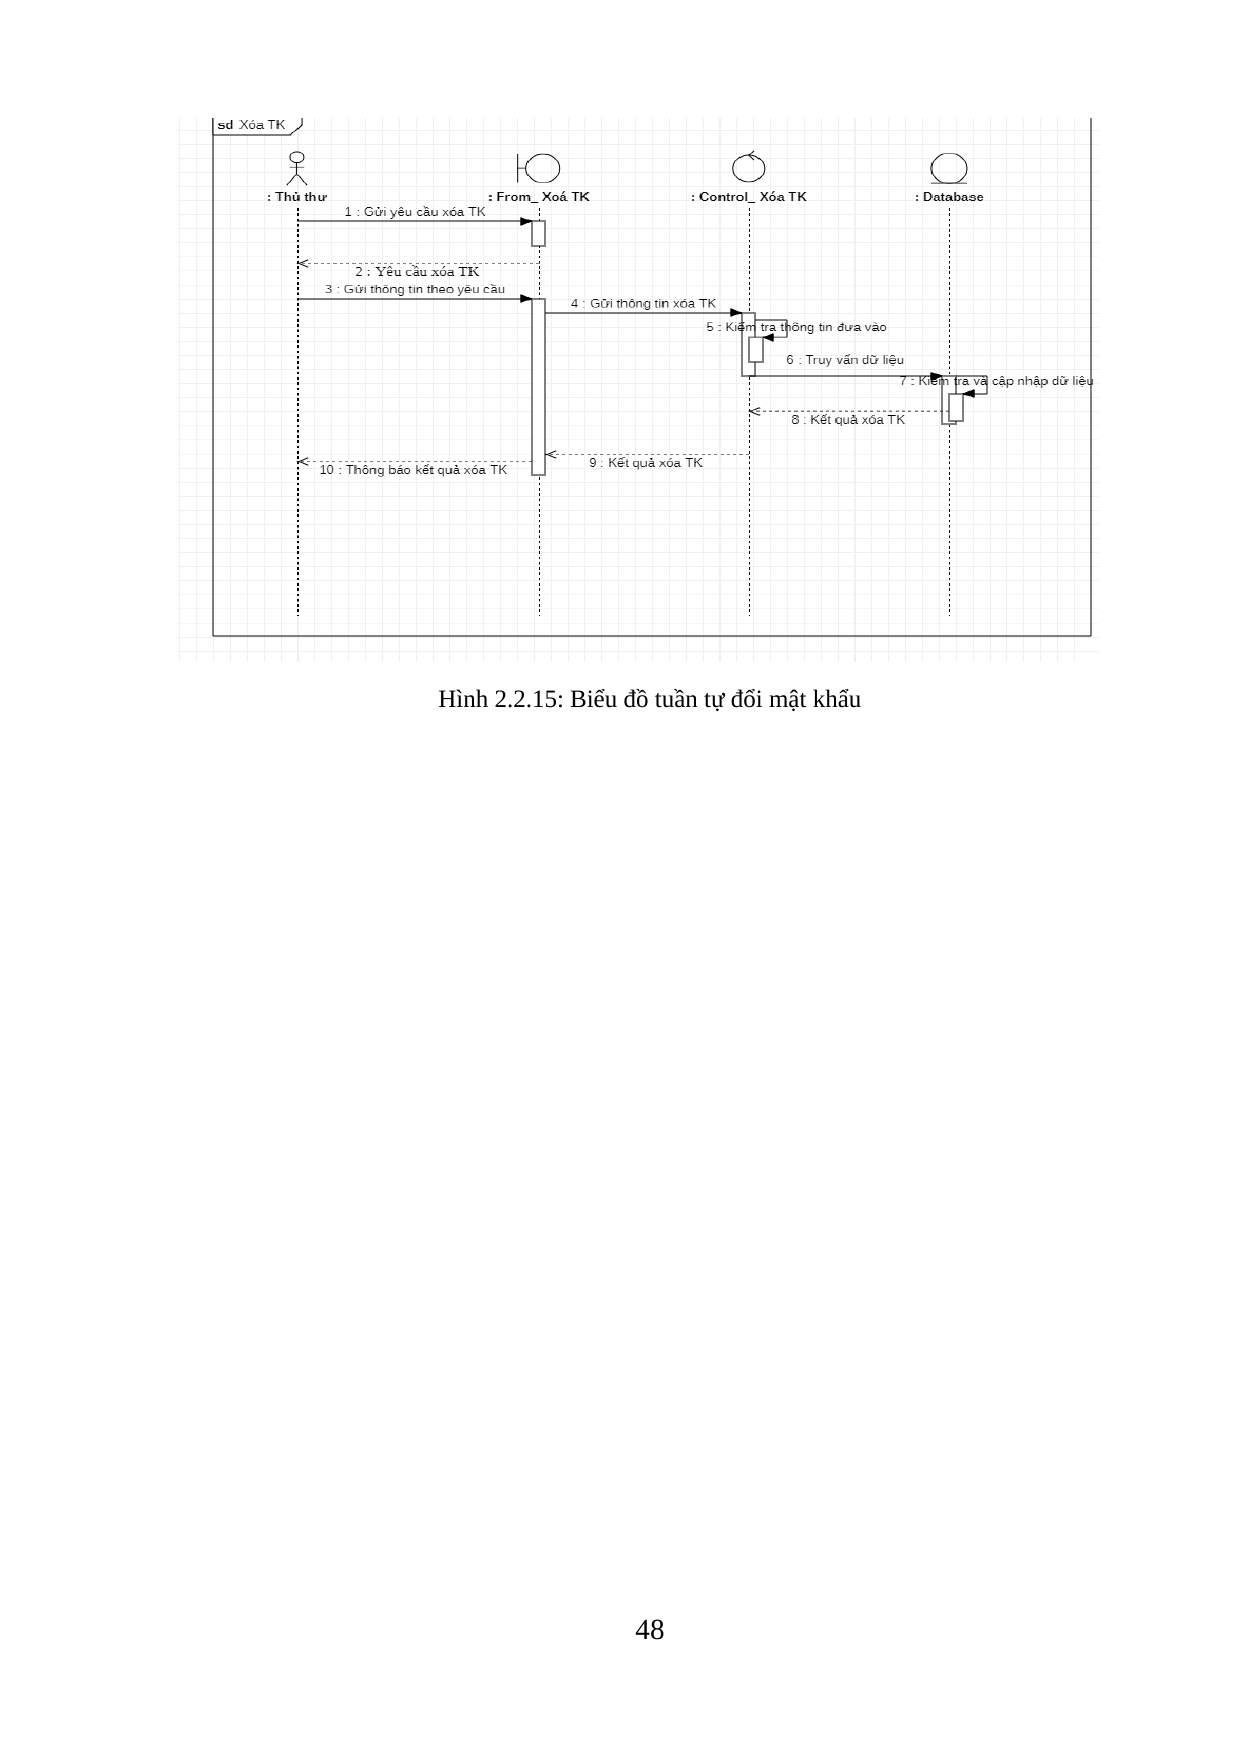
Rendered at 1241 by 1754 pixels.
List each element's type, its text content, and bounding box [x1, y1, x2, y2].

subtitle Hình 2.2.15: Biểu đồ tuần tự đổi mật khẩu [177, 684, 1122, 713]
picture [177, 118, 1100, 662]
